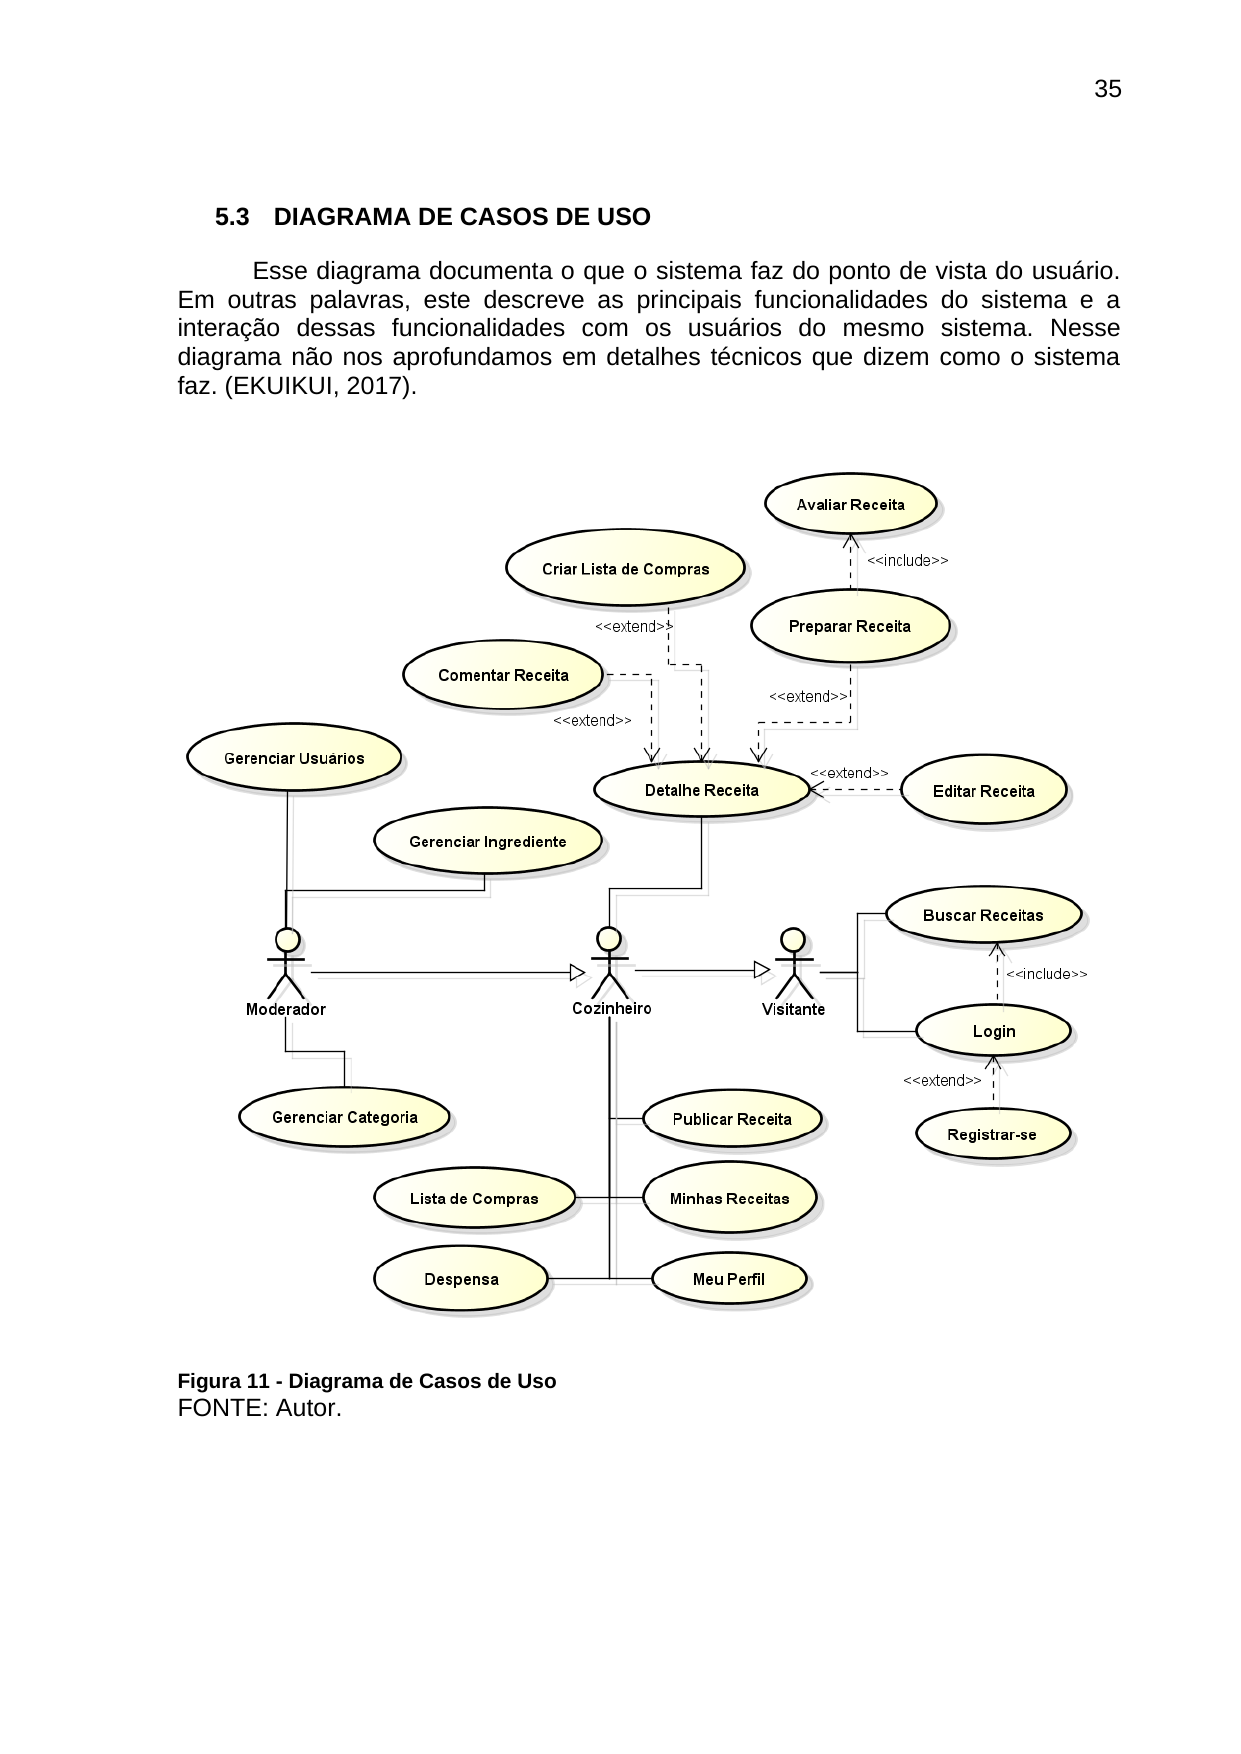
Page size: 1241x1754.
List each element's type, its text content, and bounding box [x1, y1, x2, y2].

subtitle DIAGRAMA DE CASOS DE USO [215, 202, 1122, 231]
picture [177, 463, 1123, 1334]
text FONTE: Autor. [177, 1393, 1122, 1422]
text Esse diagrama documenta o que o sistema faz do ponto de vista do usuário. Em outras palavras, este descreve as principais funcionalidades do sistema e a interação dessas funcionalidades com os usuários do mesmo sistema. Nesse diagrama não nos aprofundamos em detalhes técnicos que dizem como o sistema faz. (EKUIKUI, 2017). [177, 256, 1122, 400]
text Figura 15 - Diagrama de Casos de Uso [177, 1369, 1122, 1393]
